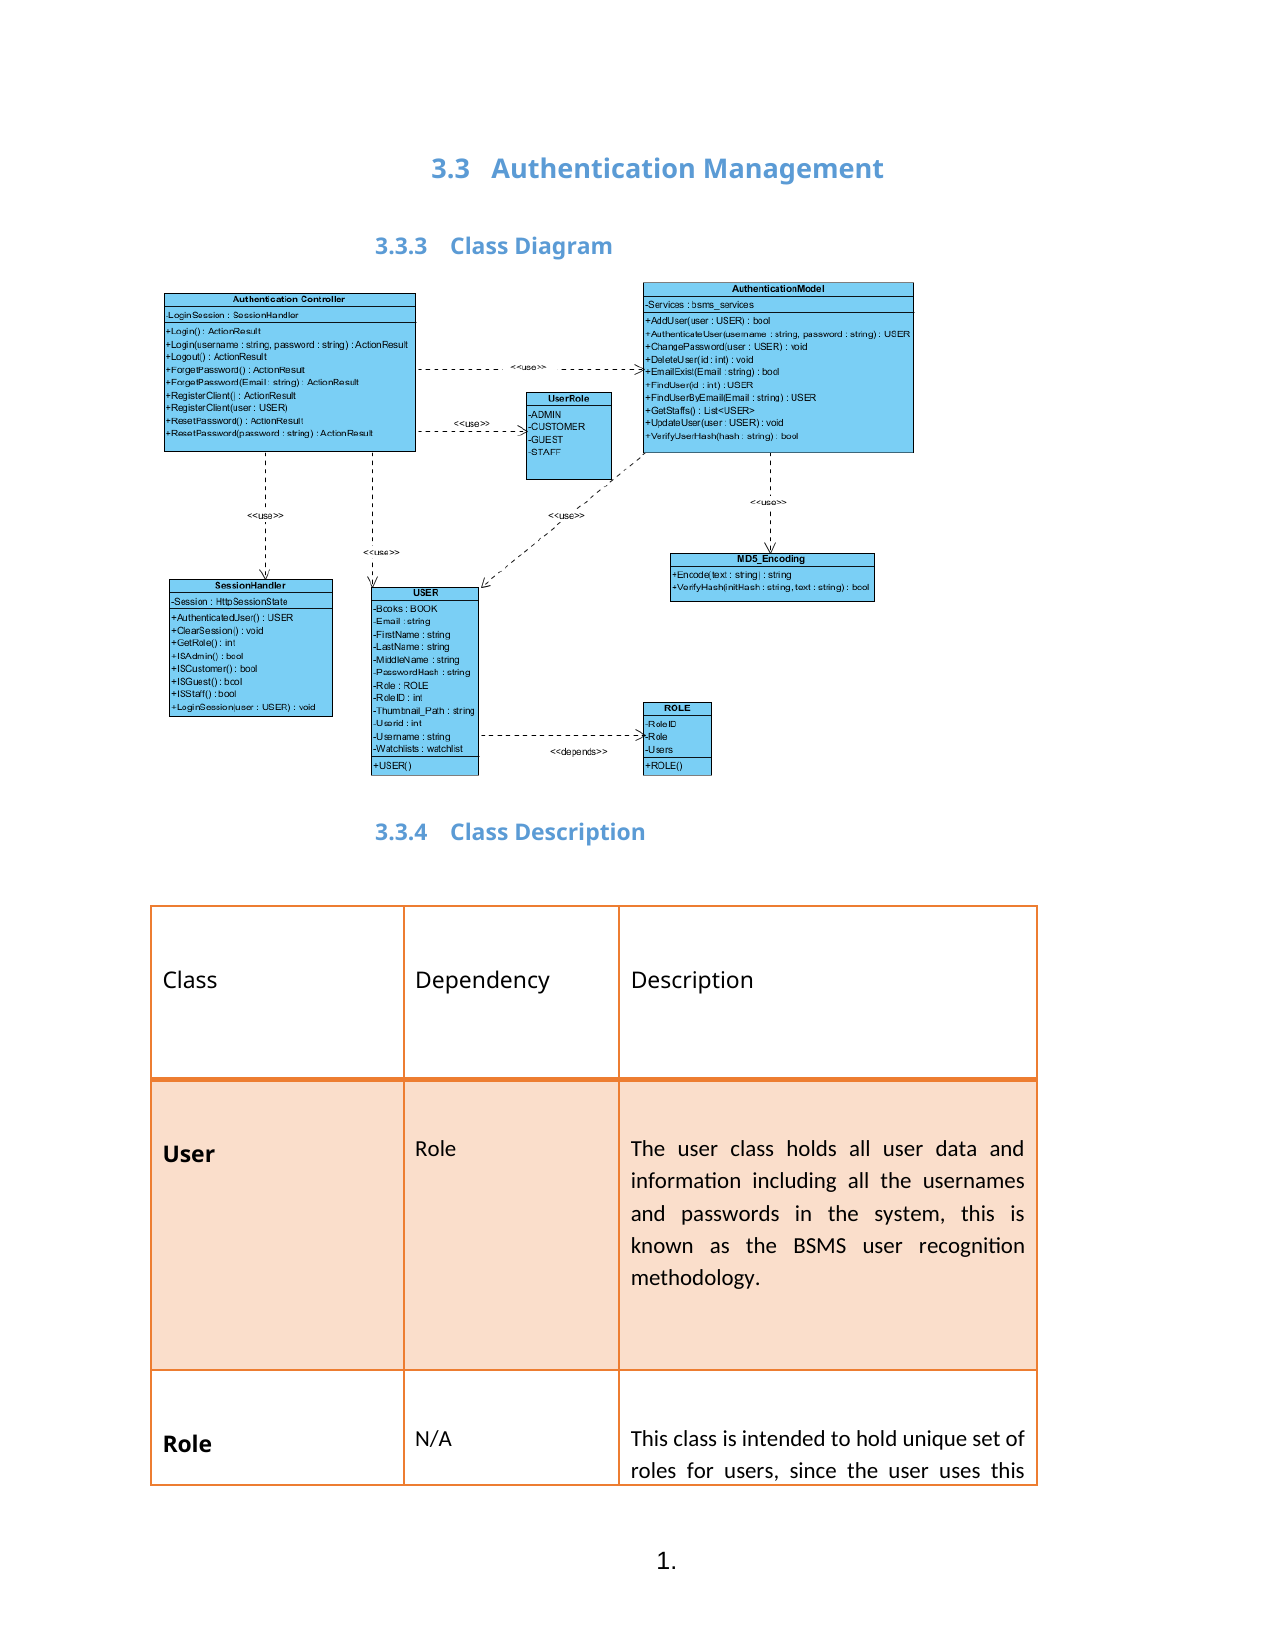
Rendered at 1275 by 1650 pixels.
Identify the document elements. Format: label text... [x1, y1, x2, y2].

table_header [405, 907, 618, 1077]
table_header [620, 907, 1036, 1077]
subtitle Class Description [375, 816, 1125, 847]
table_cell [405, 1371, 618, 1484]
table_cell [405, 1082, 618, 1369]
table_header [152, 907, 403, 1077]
picture [150, 266, 1014, 792]
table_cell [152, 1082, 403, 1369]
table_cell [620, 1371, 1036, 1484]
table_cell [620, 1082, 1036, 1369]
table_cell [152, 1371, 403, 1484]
subtitle Class Diagram [375, 230, 1125, 262]
subtitle Authentication Management [431, 150, 1125, 187]
